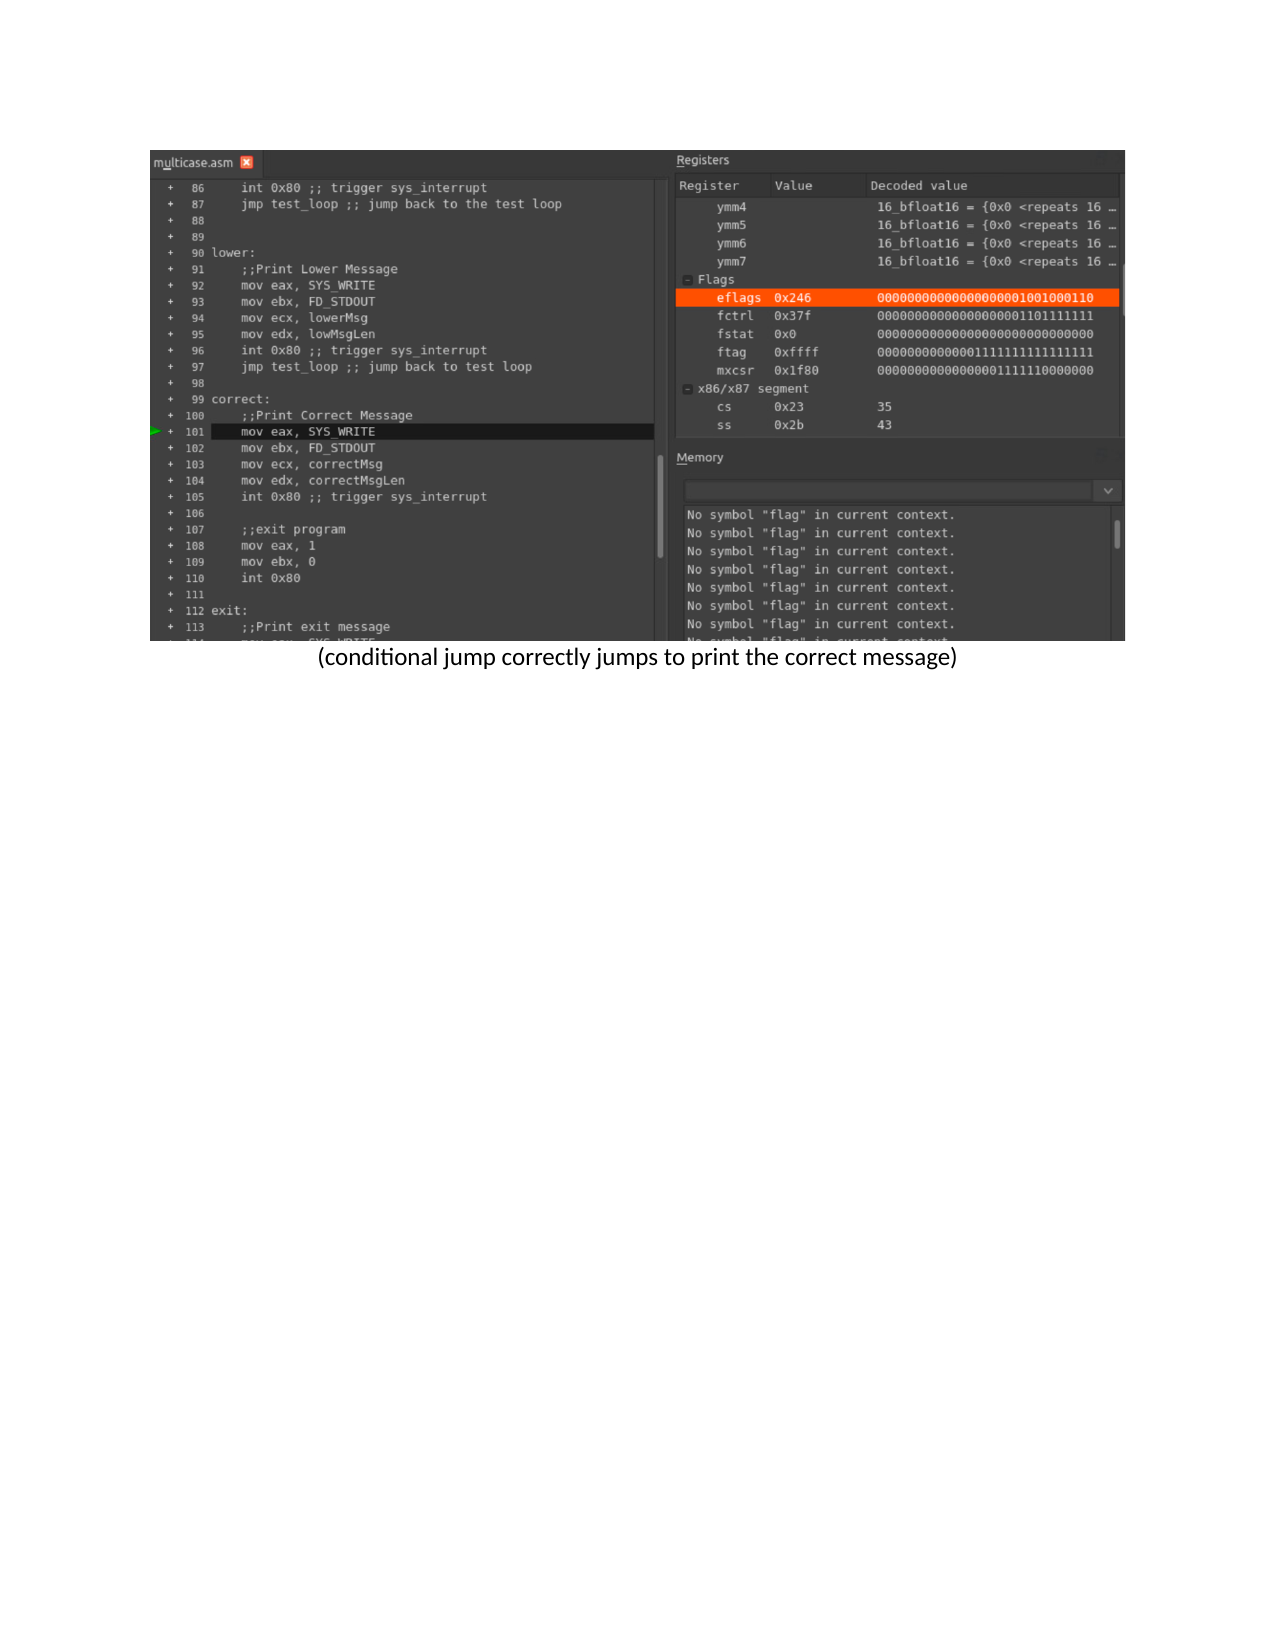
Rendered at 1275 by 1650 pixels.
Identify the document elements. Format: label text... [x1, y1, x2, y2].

picture [150, 150, 1125, 641]
text (conditional jump correctly jumps to print the correct message) [150, 641, 1125, 672]
